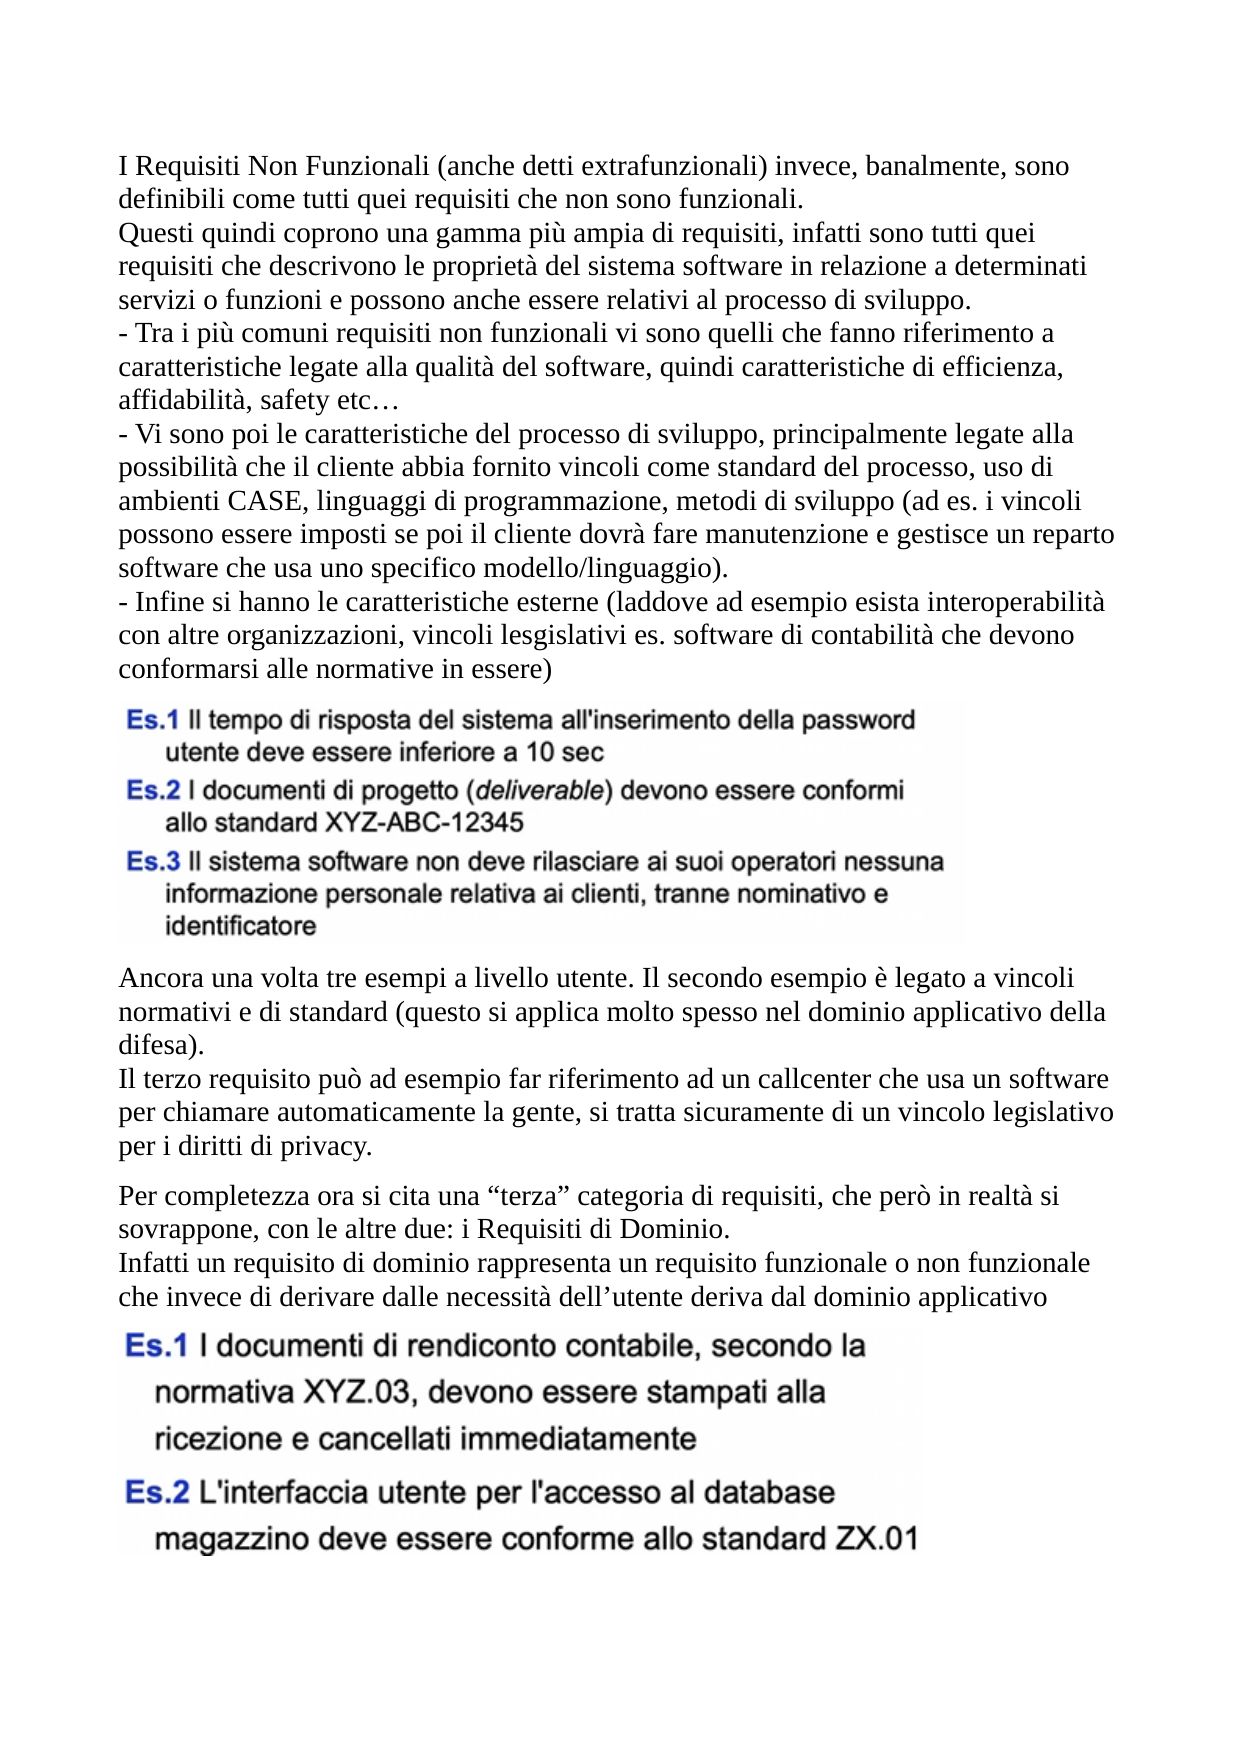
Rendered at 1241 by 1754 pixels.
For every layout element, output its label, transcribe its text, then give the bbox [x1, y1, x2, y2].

text I Requisiti Non Funzionali (anche detti extrafunzionali) invece, banalmente, sono definibili come tutti quei requisiti che non sono funzionali. Questi quindi coprono una gamma più ampia di requisiti, infatti sono tutti quei requisiti che descrivono le proprietà del sistema software in relazione a determinati servizi o funzioni e possono anche essere relativi al processo di sviluppo. - Tra i più comuni requisiti non funzionali vi sono quelli che fanno riferimento a caratteristiche legate alla qualità del software, quindi caratteristiche di efficienza, affidabilità, safety etc… - Vi sono poi le caratteristiche del processo di sviluppo, principalmente legate alla possibilità che il cliente abbia fornito vincoli come standard del processo, uso di ambienti CASE, linguaggi di programmazione, metodi di sviluppo (ad es. i vincoli possono essere imposti se poi il cliente dovrà fare manutenzione e gestisce un reparto software che usa uno specifico modello/linguaggio). - Infine si hanno le caratteristiche esterne (laddove ad esempio esista interoperabilità con altre organizzazioni, vincoli lesgislativi es. software di contabilità che devono conformarsi alle normative in essere) [118, 148, 1122, 684]
picture [118, 701, 966, 944]
picture [118, 1328, 925, 1556]
text Ancora una volta tre esempi a livello utente. Il secondo esempio è legato a vincoli normativi e di standard (questo si applica molto spesso nel dominio applicativo della difesa). Il terzo requisito può ad esempio far riferimento ad un callcenter che usa un software per chiamare automaticamente la gente, si tratta sicuramente di un vincolo legislativo per i diritti di privacy. [118, 960, 1122, 1161]
text Per completezza ora si cita una “terza” categoria di requisiti, che però in realtà si sovrappone, con le altre due: i Requisiti di Dominio. Infatti un requisito di dominio rappresenta un requisito funzionale o non funzionale che invece di derivare dalle necessità dell’utente deriva dal dominio applicativo [118, 1178, 1122, 1312]
